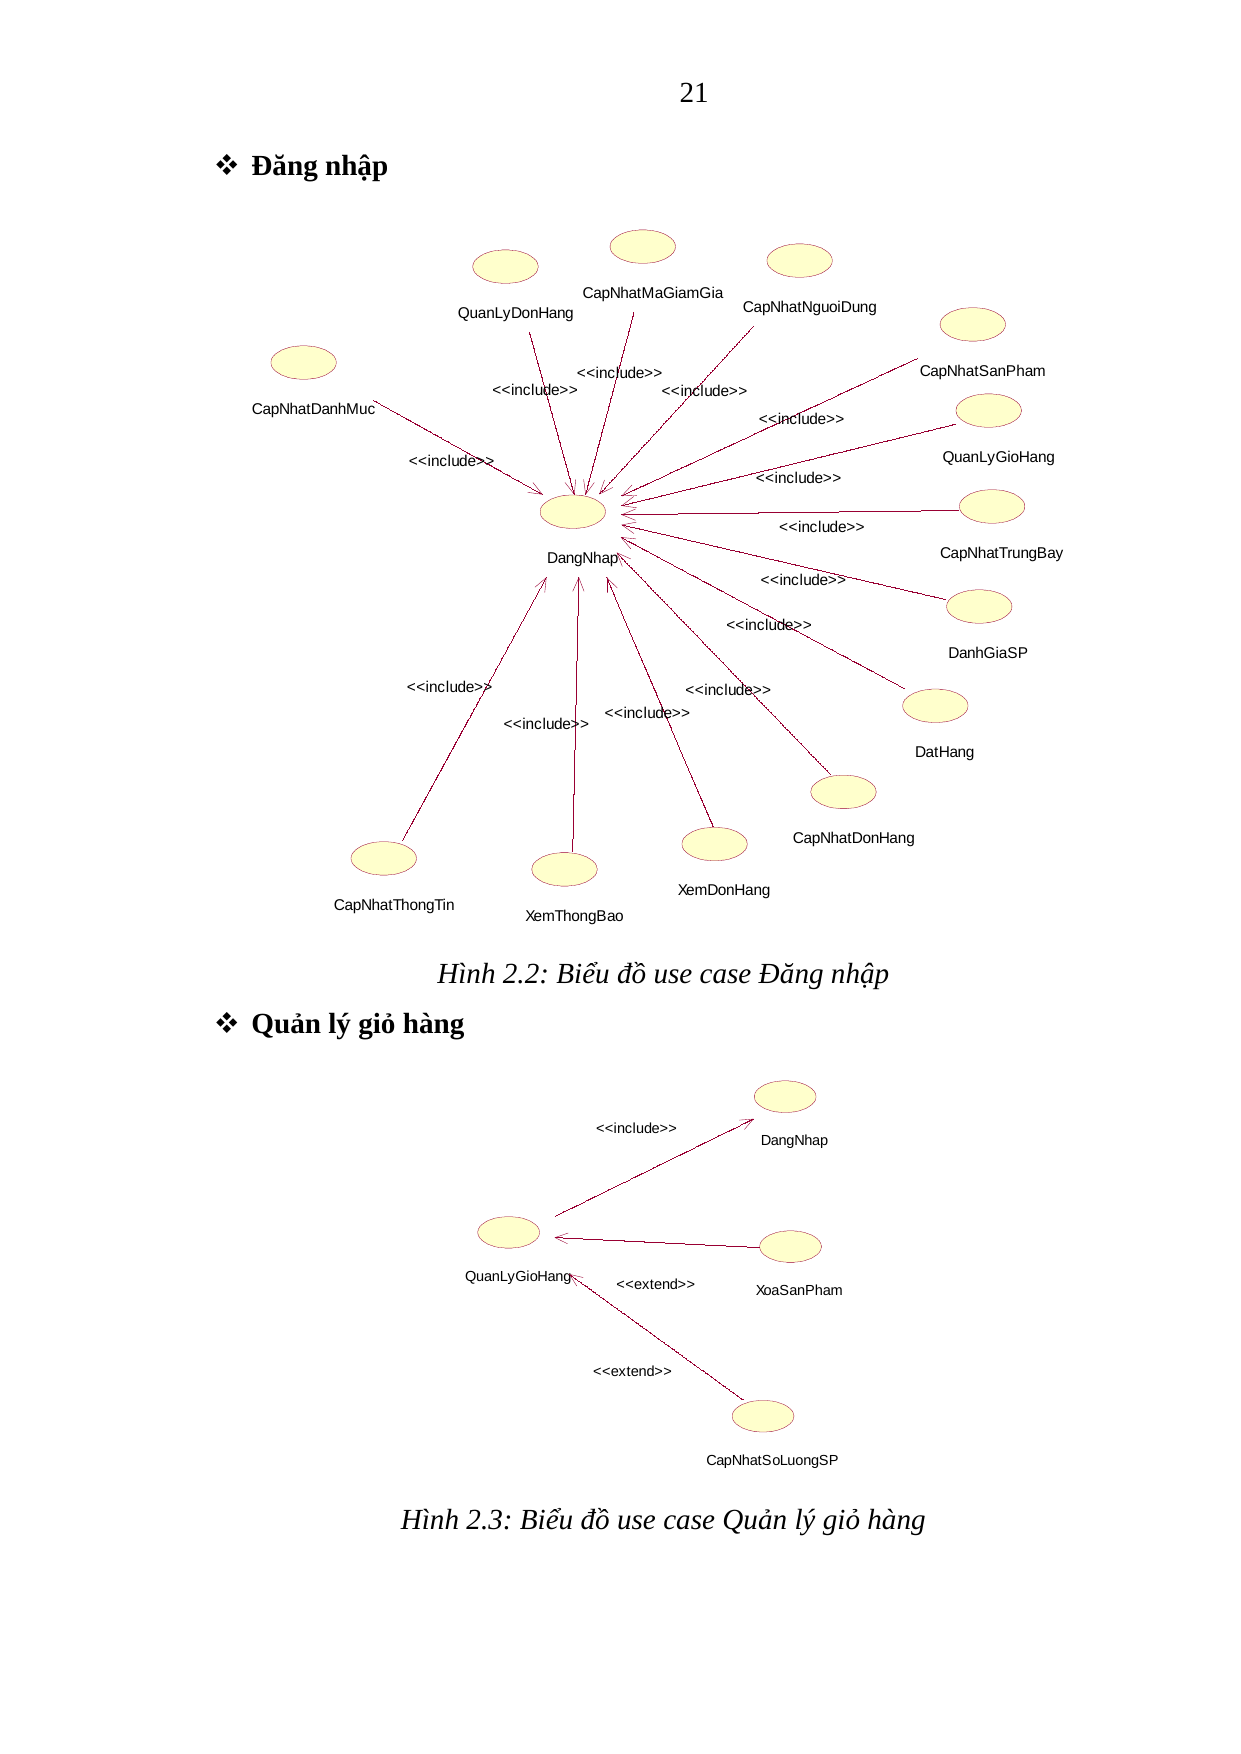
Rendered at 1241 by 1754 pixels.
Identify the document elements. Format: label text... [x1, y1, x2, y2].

list Đăng nhập [214, 148, 1122, 181]
text Hình 2.2: Biểu đồ use case Đăng nhập [207, 956, 1122, 990]
list Quản lý giỏ hàng [214, 1007, 1122, 1040]
text Hình 2.3: Biểu đồ use case Quản lý giỏ hàng [207, 1502, 1122, 1536]
